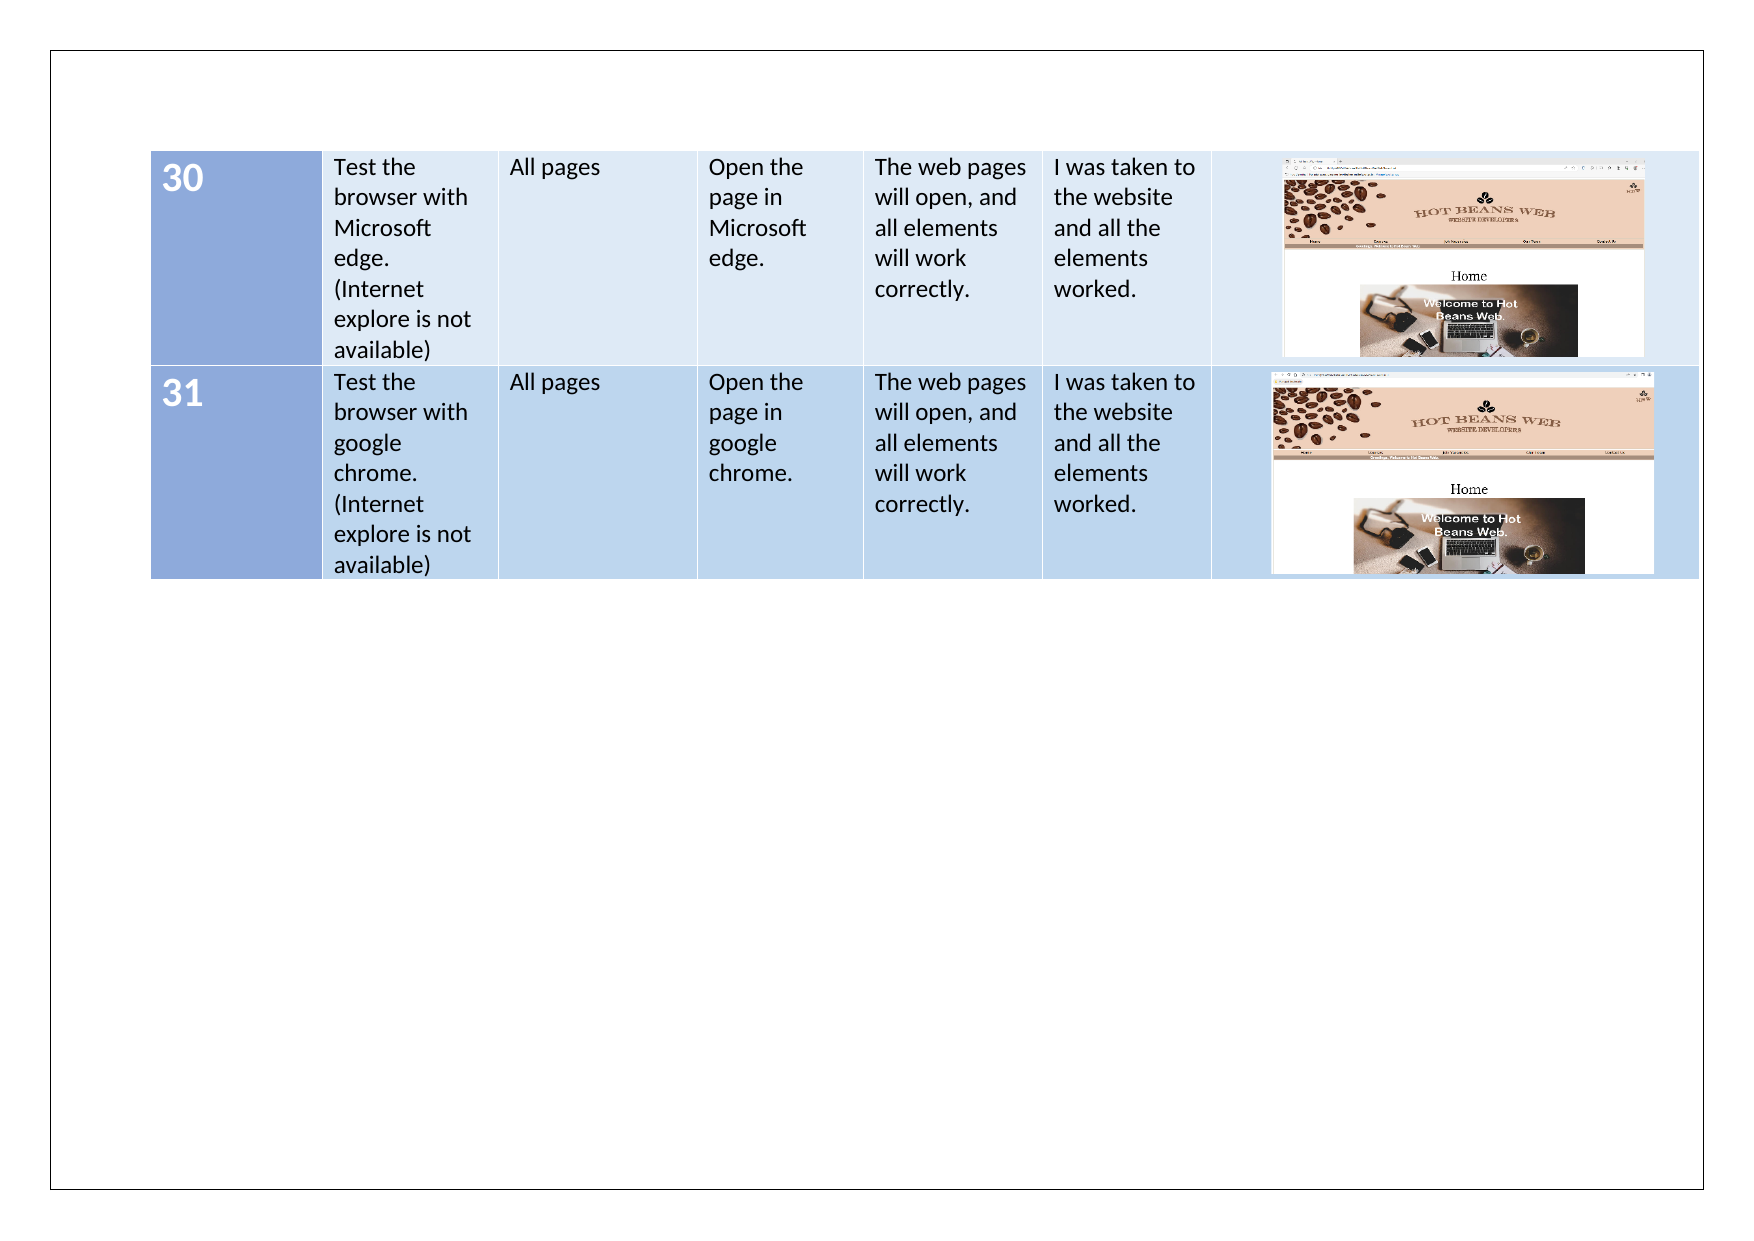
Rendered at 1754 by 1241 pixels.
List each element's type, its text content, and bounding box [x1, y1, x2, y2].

table_cell Open the page in google chrome. [698, 366, 863, 579]
table_cell [1212, 151, 1699, 365]
table_cell All pages [499, 151, 697, 365]
table_cell I was taken to the website and all the elements worked. [1043, 151, 1211, 365]
table_cell The web pages will open, and all elements will work correctly. [864, 366, 1042, 579]
table_cell Test the browser with google chrome. (Internet explore is not available) [323, 366, 498, 579]
table_cell 31 [151, 366, 322, 579]
picture [1282, 158, 1645, 357]
table_cell Test the browser with Microsoft edge. (Internet explore is not available) [323, 151, 498, 365]
table_cell All pages [499, 366, 697, 579]
table_cell The web pages will open, and all elements will work correctly. [864, 151, 1042, 365]
table_cell 30 [151, 151, 322, 365]
picture [1271, 372, 1655, 574]
table_cell [1212, 366, 1699, 579]
table_cell Open the page in Microsoft edge. [698, 151, 863, 365]
table_cell I was taken to the website and all the elements worked. [1043, 366, 1211, 579]
